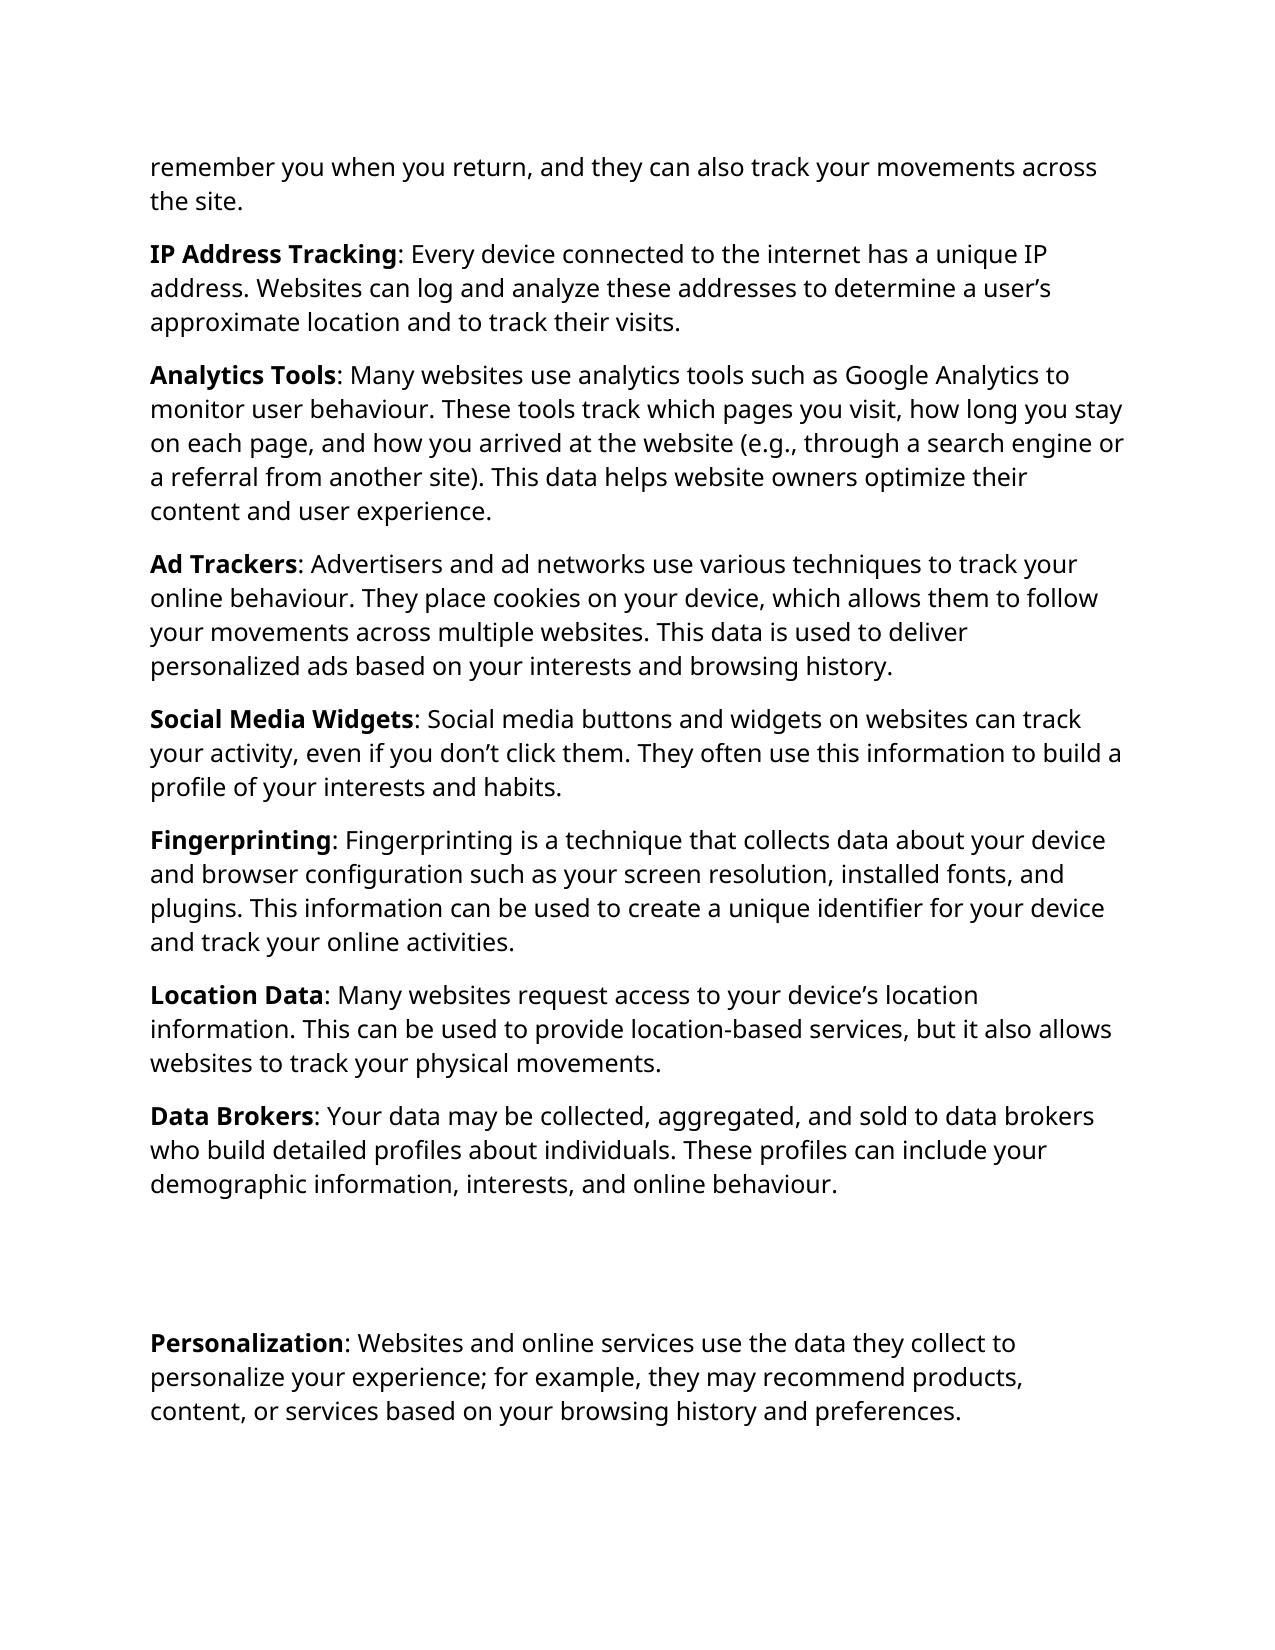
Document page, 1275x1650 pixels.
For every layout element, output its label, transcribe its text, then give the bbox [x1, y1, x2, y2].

text Fingerprinting: Fingerprinting is a technique that collects data about your device and browser configuration such as your screen resolution, installed fonts, and plugins. This information can be used to create a unique identifier for your device and track your online activities. [150, 823, 1125, 959]
text IP Address Tracking: Every device connected to the internet has a unique IP address. Websites can log and analyze these addresses to determine a user’s approximate location and to track their visits. [150, 237, 1125, 339]
text Data Brokers: Your data may be collected, aggregated, and sold to data brokers who build detailed profiles about individuals. These profiles can include your demographic information, interests, and online behaviour. [150, 1099, 1125, 1201]
text Analytics Tools: Many websites use analytics tools such as Google Analytics to monitor user behaviour. These tools track which pages you visit, how long you stay on each page, and how you arrived at the website (e.g., through a search engine or a referral from another site). This data helps website owners optimize their content and user experience. [150, 358, 1125, 528]
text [150, 150, 1125, 218]
text Social Media Widgets: Social media buttons and widgets on websites can track your activity, even if you don’t click them. They often use this information to build a profile of your interests and habits. [150, 702, 1125, 804]
text Location Data: Many websites request access to your device’s location information. This can be used to provide location-based services, but it also allows websites to track your physical movements. [150, 978, 1125, 1080]
text Ad Trackers: Advertisers and ad networks use various techniques to track your online behaviour. They place cookies on your device, which allows them to follow your movements across multiple websites. This data is used to deliver personalized ads based on your interests and browsing history. [150, 547, 1125, 683]
text Personalization: Websites and online services use the data they collect to personalize your experience; for example, they may recommend products, content, or services based on your browsing history and preferences. [150, 1325, 1125, 1427]
